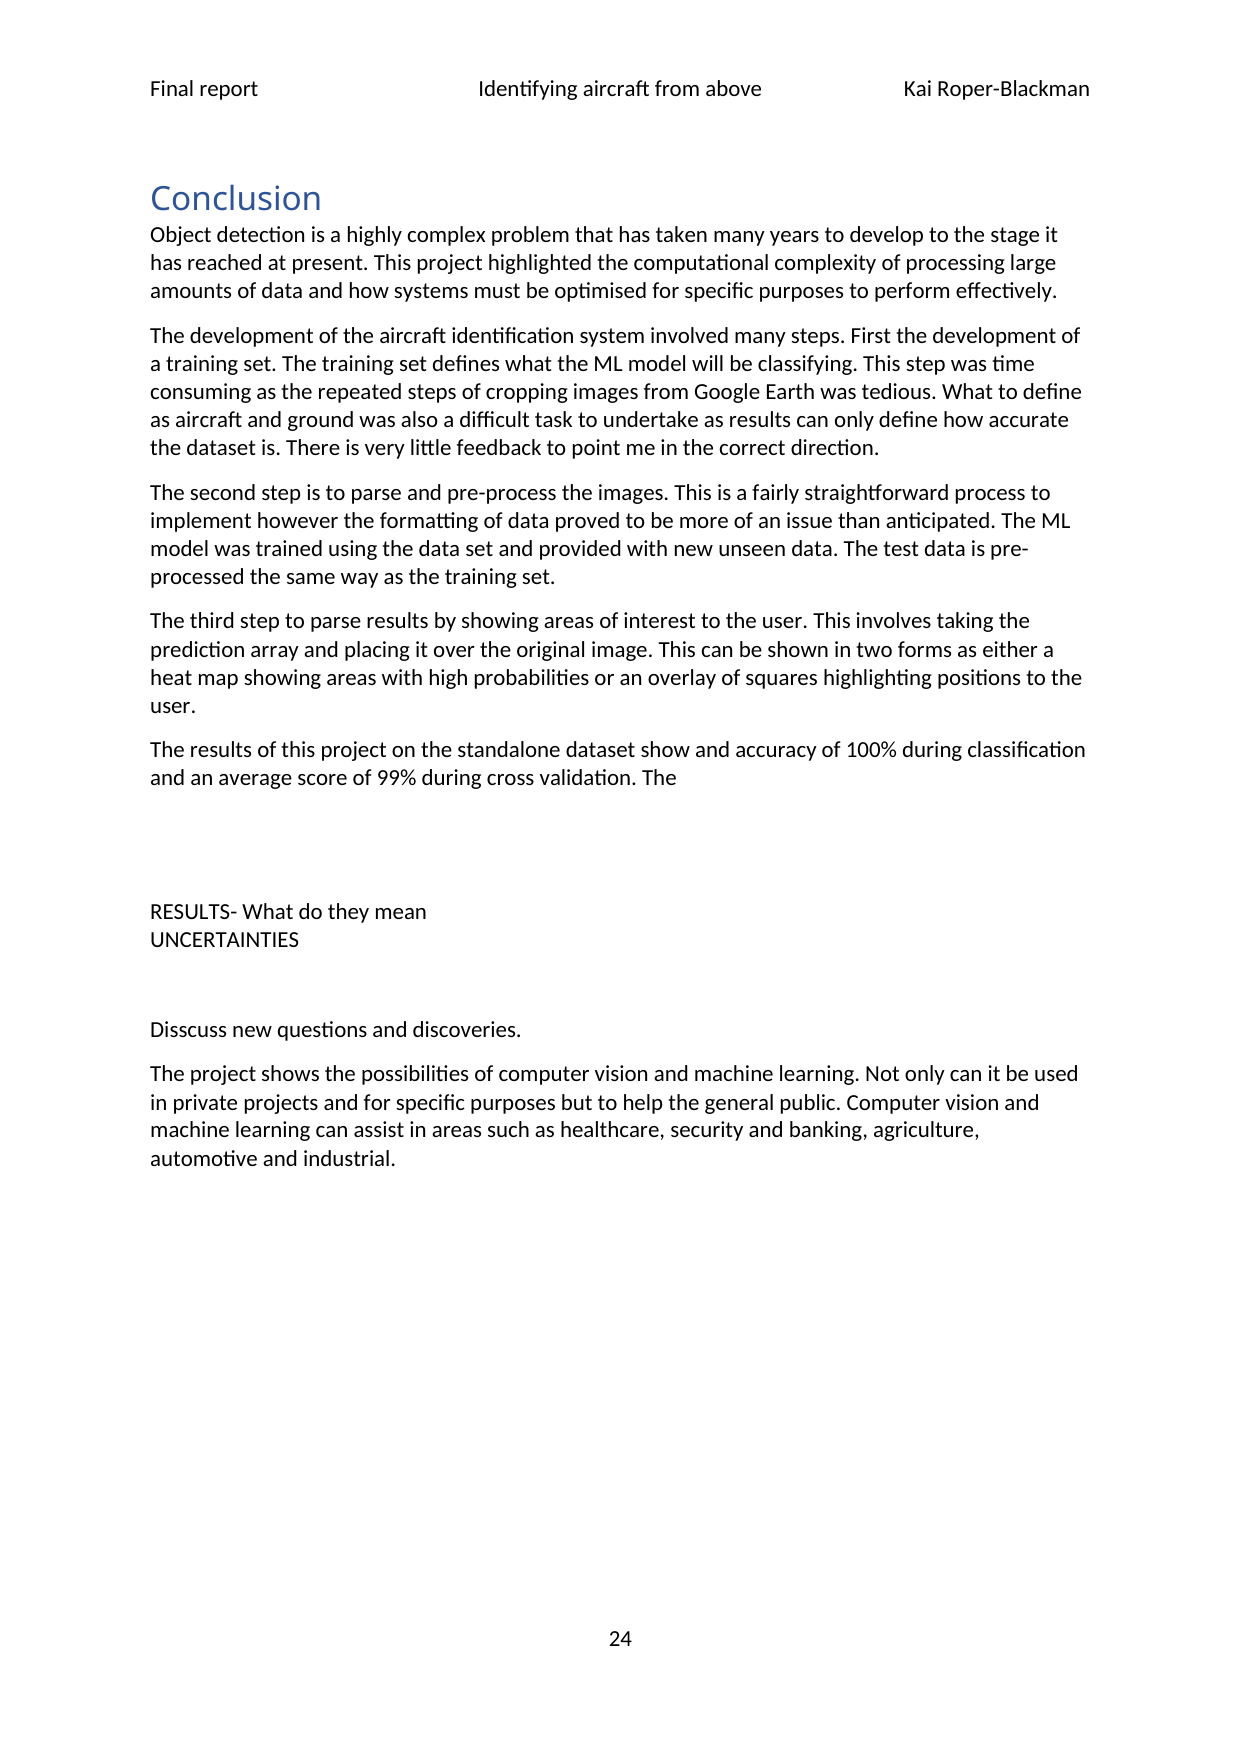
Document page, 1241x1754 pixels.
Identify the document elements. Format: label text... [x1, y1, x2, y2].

text The results of this project on the standalone dataset show and accuracy of 100% during classification and an average score of 99% during cross validation. The [150, 735, 1090, 791]
text RESULTS- What do they mean UNCERTAINTIES [150, 897, 1090, 953]
subtitle Conclusion [150, 175, 1090, 220]
text The project shows the possibilities of computer vision and machine learning. Not only can it be used in private projects and for specific purposes but to help the general public. Computer vision and machine learning can assist in areas such as healthcare, security and banking, agriculture, automotive and industrial. [150, 1059, 1090, 1172]
text The third step to parse results by showing areas of interest to the user. This involves taking the prediction array and placing it over the original image. This can be shown in two forms as either a heat map showing areas with high probabilities or an overlay of squares highlighting positions to the user. [150, 607, 1090, 719]
text The development of the aircraft identification system involved many steps. First the development of a training set. The training set defines what the ML model will be classifying. This step was time consuming as the repeated steps of cropping images from Google Earth was tedious. What to define as aircraft and ground was also a difficult task to undertake as results can only define how accurate the dataset is. There is very little feedback to point me in the correct direction. [150, 321, 1090, 461]
text Object detection is a highly complex problem that has taken many years to develop to the stage it has reached at present. This project highlighted the computational complexity of processing large amounts of data and how systems must be optimised for specific purposes to perform effectively. [150, 220, 1090, 304]
text The second step is to parse and pre-process the images. This is a fairly straightforward process to implement however the formatting of data proved to be more of an issue than anticipated. The ML model was trained using the data set and provided with new unseen data. The test data is pre-processed the same way as the training set. [150, 478, 1090, 590]
text Disscuss new questions and discoveries. [150, 1015, 1090, 1043]
